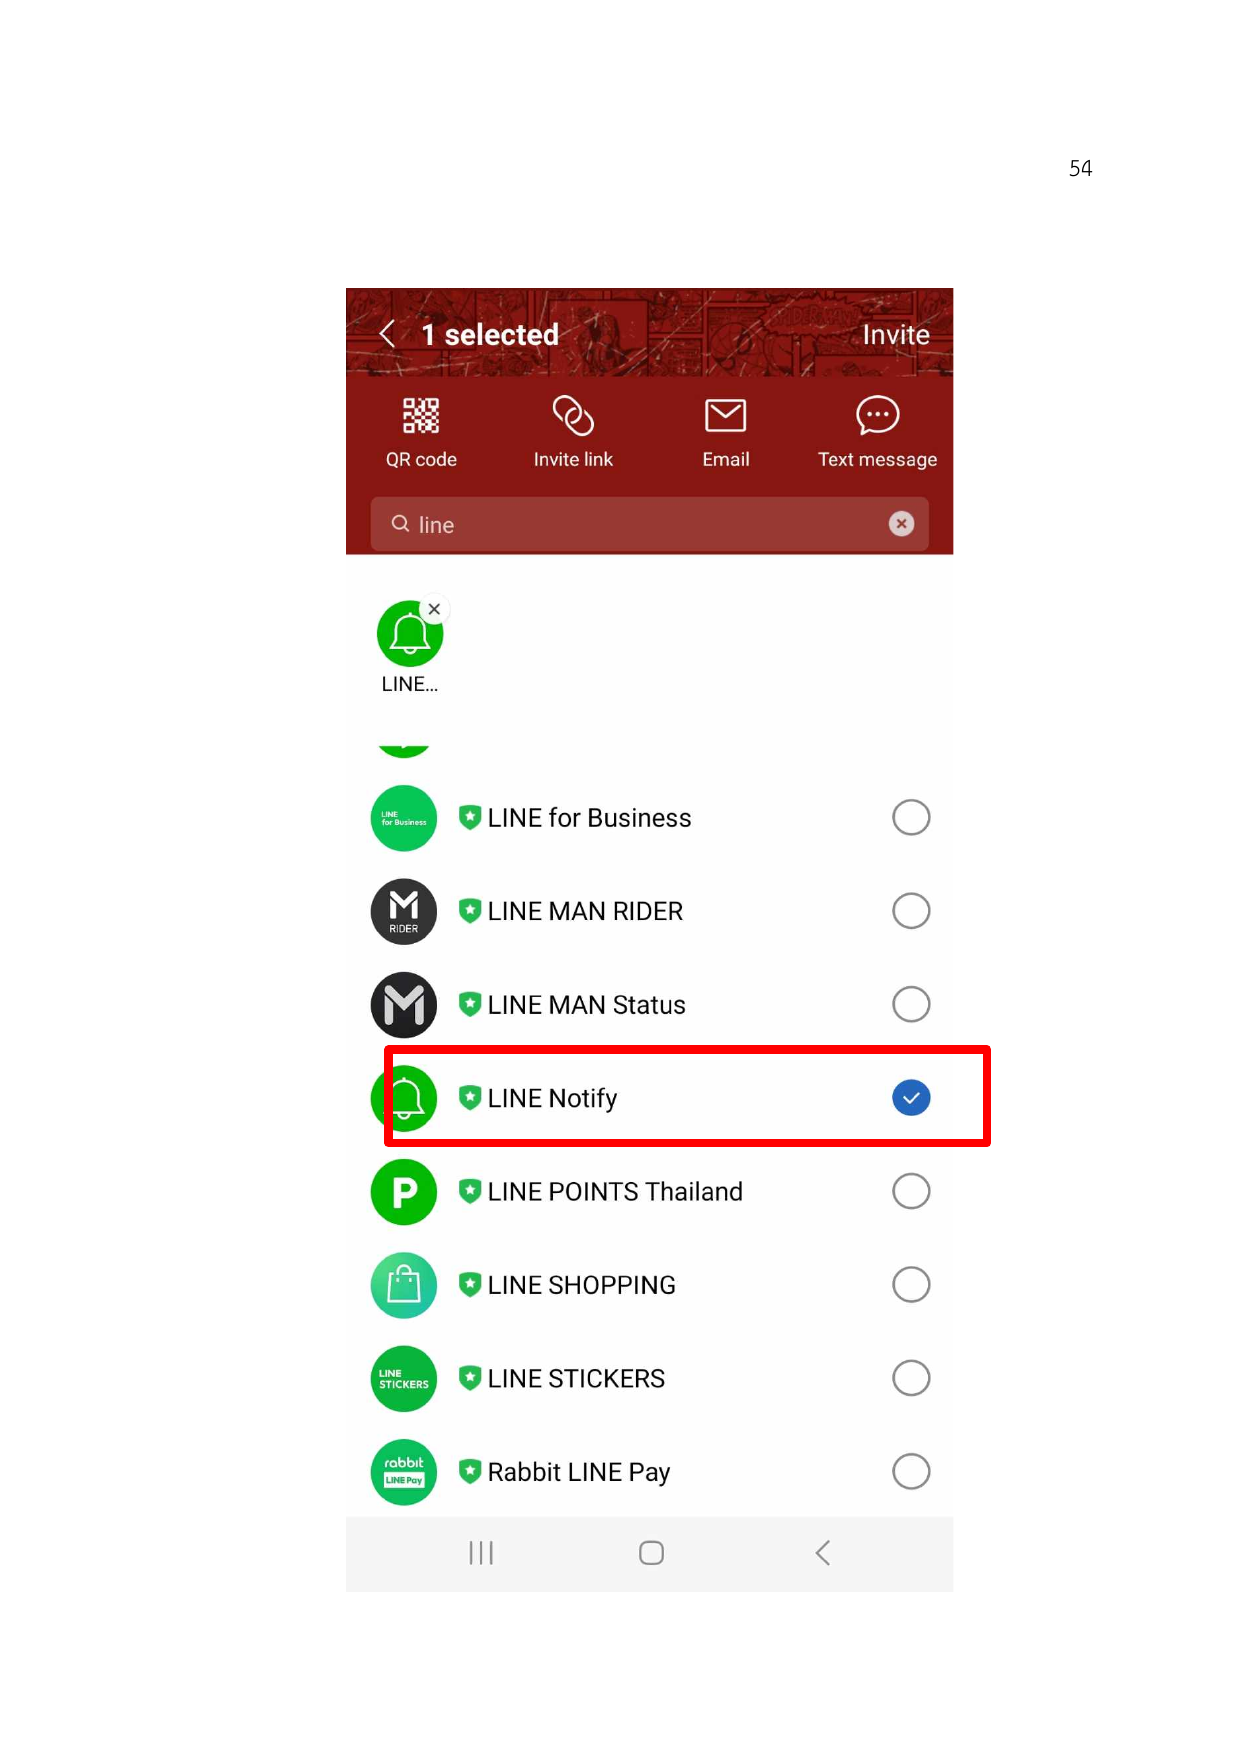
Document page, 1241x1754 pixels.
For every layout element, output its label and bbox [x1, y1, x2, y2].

picture [346, 288, 954, 1592]
picture [393, 1054, 954, 1139]
